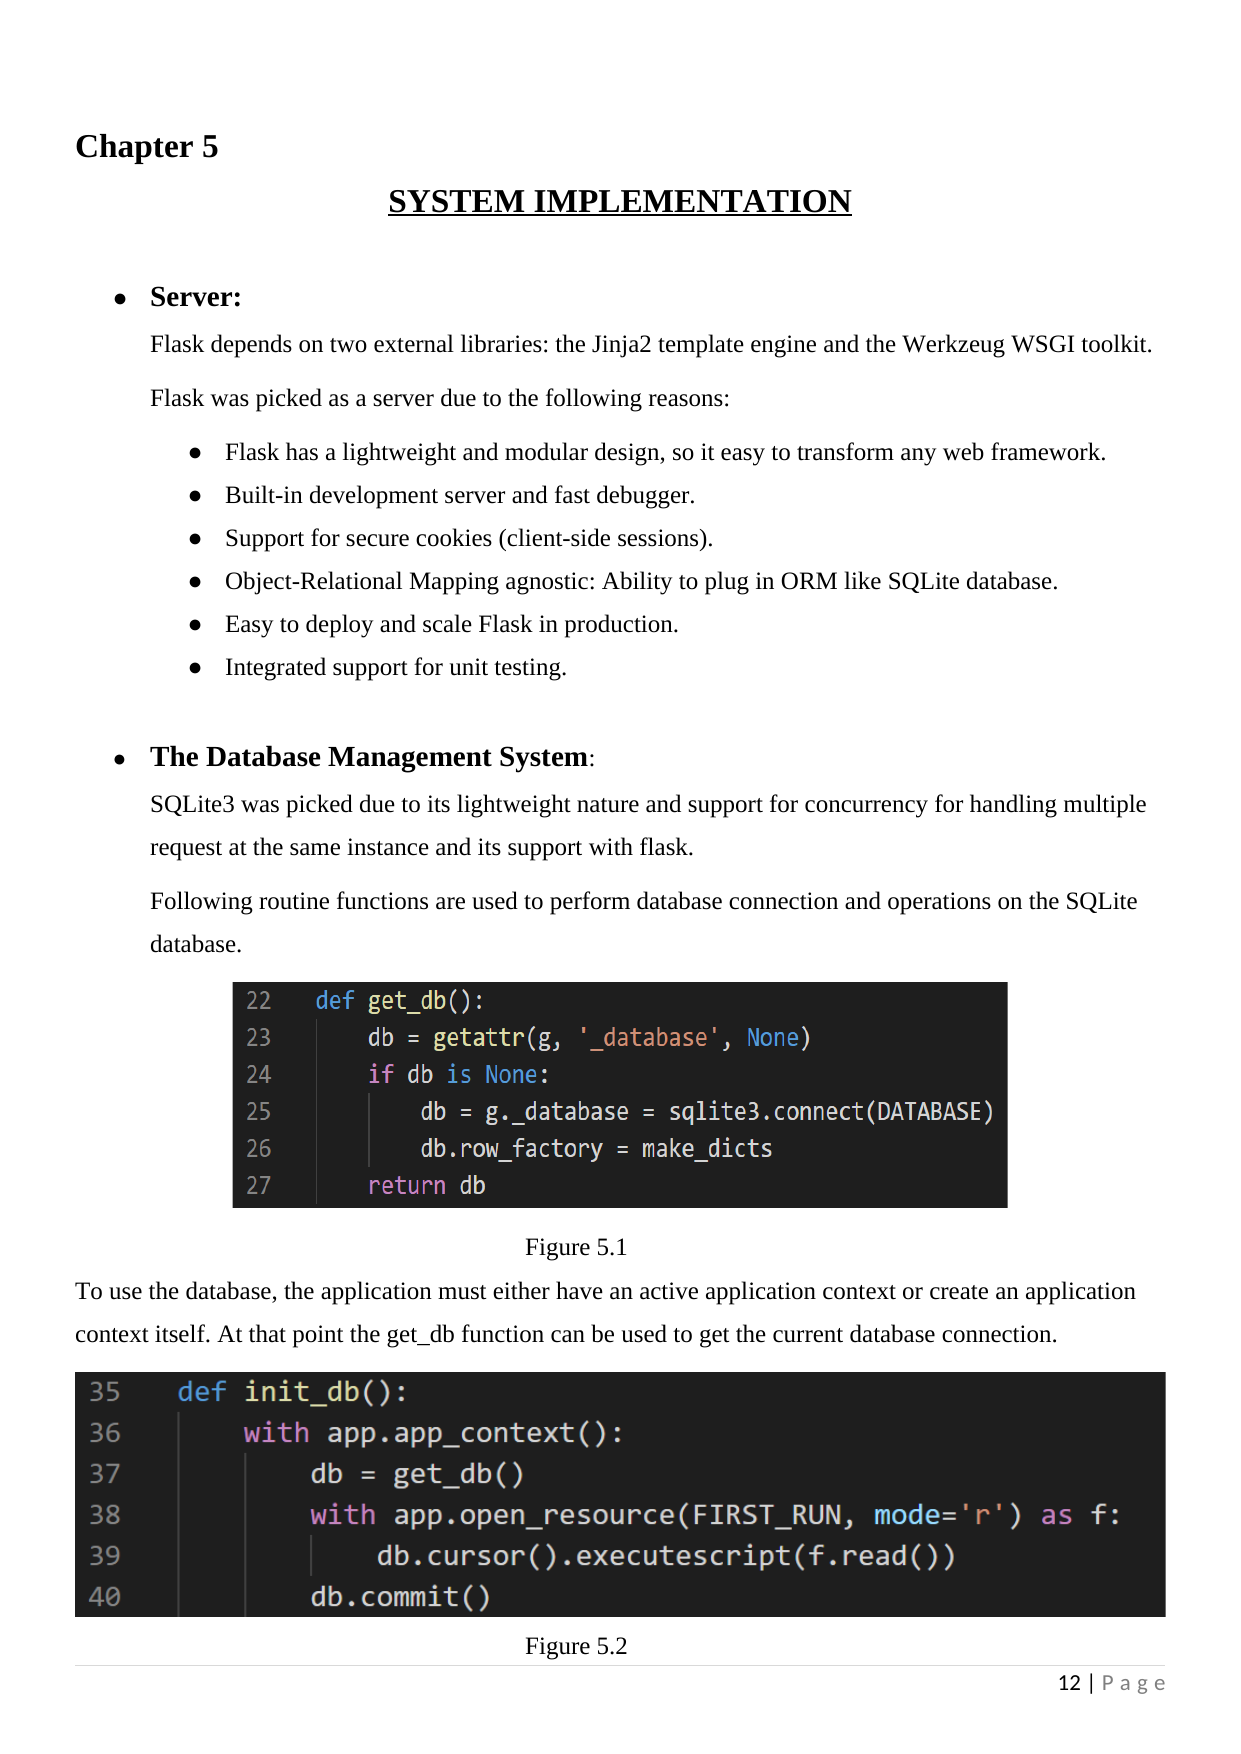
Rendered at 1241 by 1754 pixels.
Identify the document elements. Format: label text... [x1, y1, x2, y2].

text Flask depends on two external libraries: the Jinja2 template engine and the Werkzeug WSGI toolkit. [150, 329, 1165, 358]
text Flask was picked as a server due to the following reasons: [150, 383, 1165, 412]
list Support for secure cookies (client-side sessions). [187, 523, 1165, 552]
picture [232, 982, 1008, 1208]
list Flask has a lightweight and modular design, so it easy to transform any web framework. [187, 437, 1165, 465]
text Chapter 5 [75, 127, 1165, 165]
text SQLite3 was picked due to its lightweight nature and support for concurrency for handling multiple request at the same instance and its support with flask. [150, 789, 1165, 861]
list The Database Management System: [112, 739, 1165, 772]
picture [75, 1372, 1166, 1617]
list Built-in development server and fast debugger. [187, 480, 1165, 508]
list Easy to deploy and scale Flask in production. [187, 609, 1165, 638]
list Integrated support for unit testing. [187, 652, 1165, 681]
text Figure 5.2 [450, 1631, 1165, 1659]
text SYSTEM IMPLEMENTATION [75, 181, 1165, 219]
text To use the database, the application must either have an active application context or create an application context itself. At that point the get_db function can be used to get the current database connection. [75, 1276, 1165, 1348]
list Server: [112, 279, 1165, 313]
text Figure 5.1 [450, 1232, 1165, 1261]
list Object-Relational Mapping agnostic: Ability to plug in ORM like SQLite database. [187, 566, 1165, 595]
text Following routine functions are used to perform database connection and operations on the SQLite database. [150, 886, 1165, 958]
